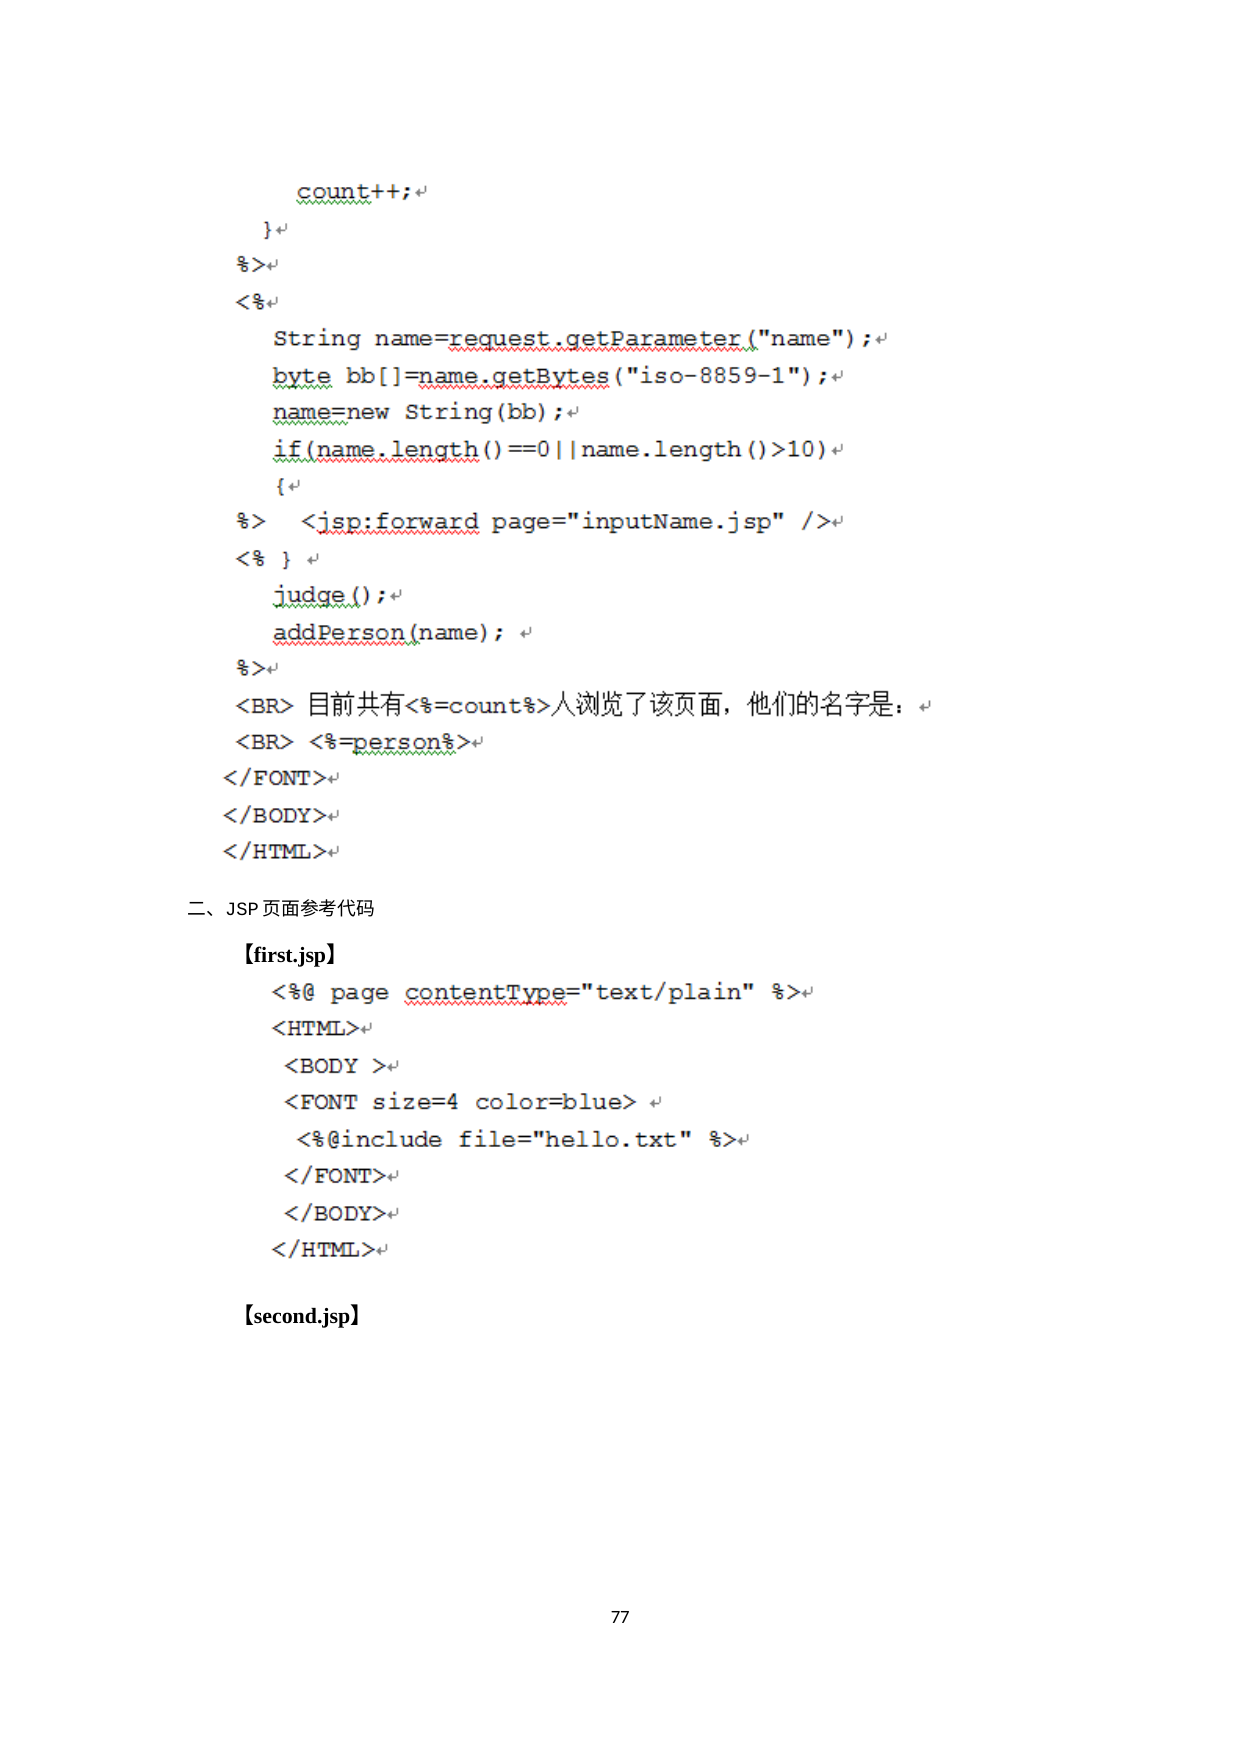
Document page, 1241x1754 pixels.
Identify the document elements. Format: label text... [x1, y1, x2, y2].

picture [231, 968, 902, 1271]
picture [187, 162, 1001, 865]
text 【first.jsp】 [187, 937, 1053, 968]
text 二、JSP页面参考代码 [187, 893, 1053, 921]
text 【second.jsp】 [187, 1298, 1053, 1330]
